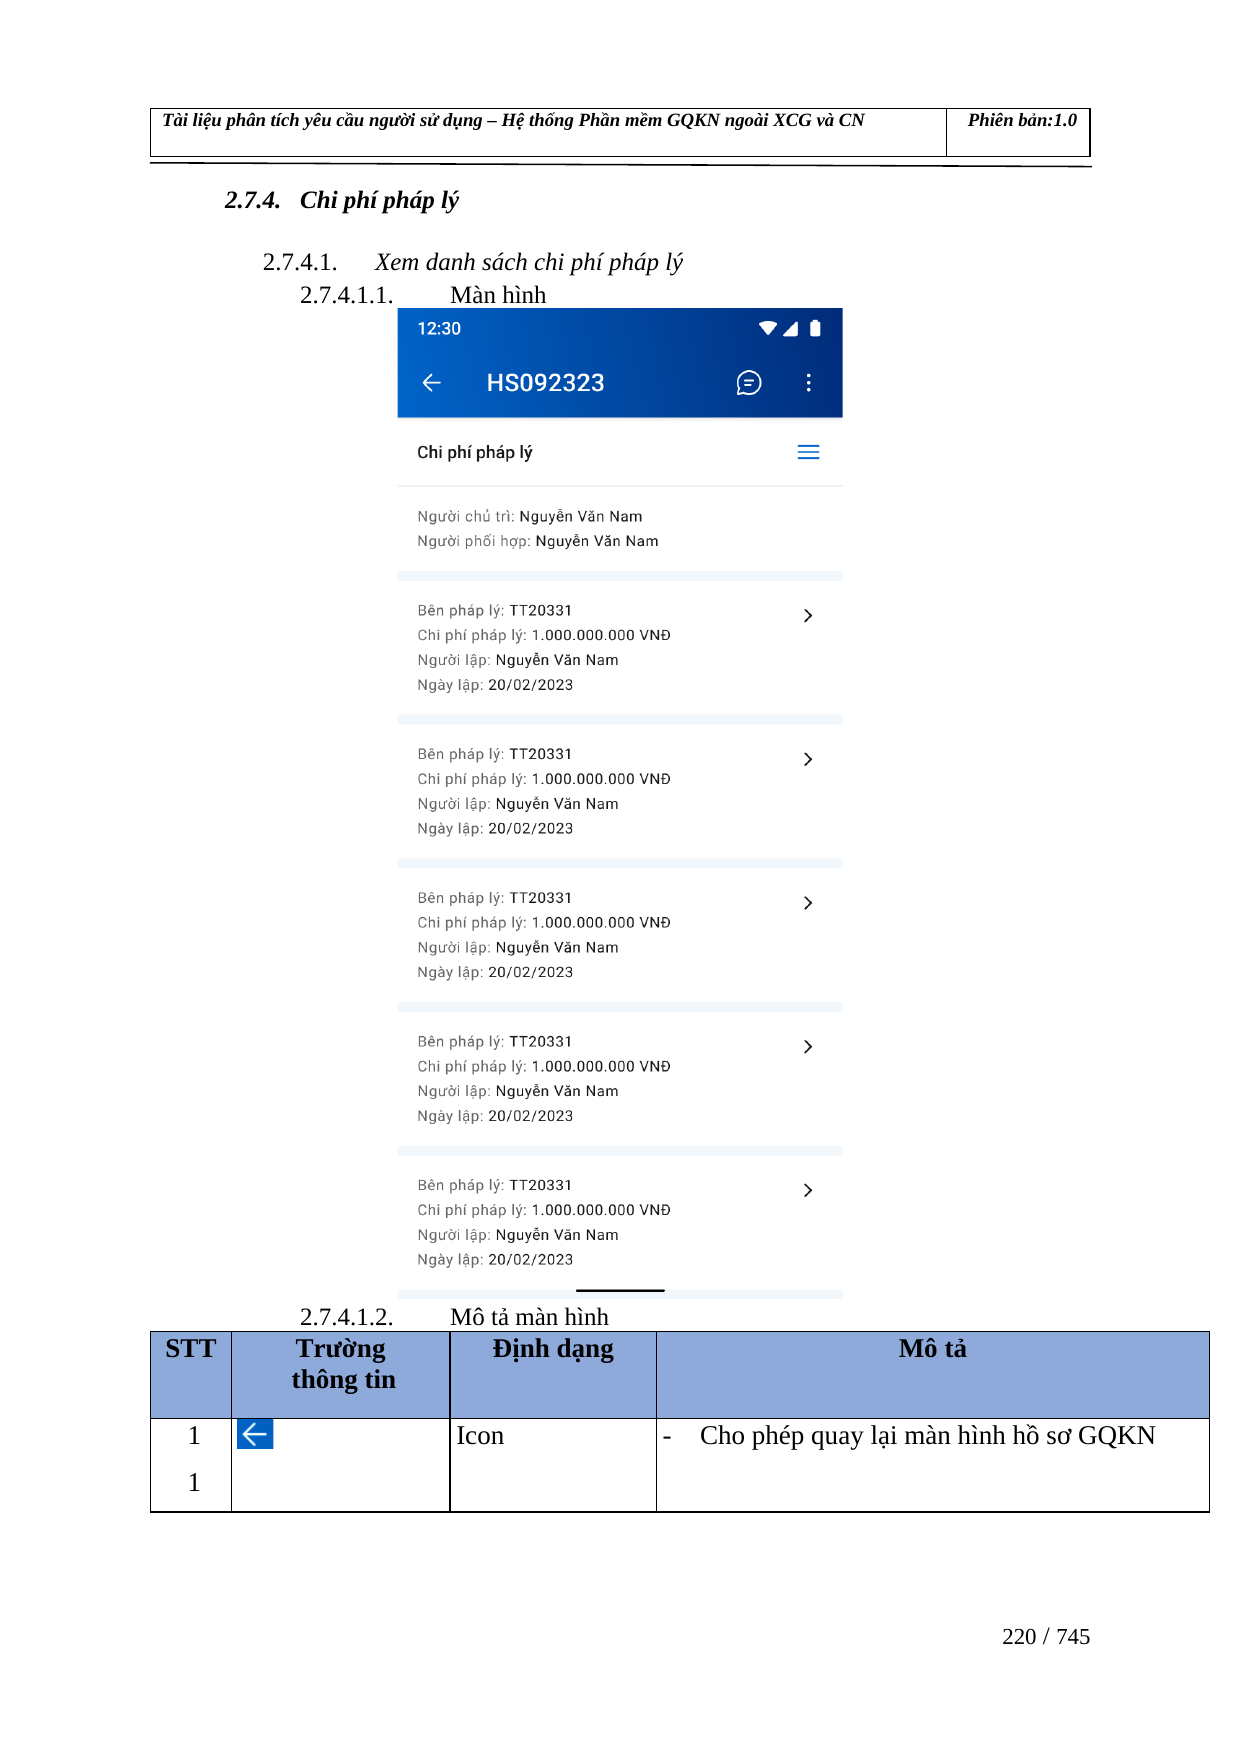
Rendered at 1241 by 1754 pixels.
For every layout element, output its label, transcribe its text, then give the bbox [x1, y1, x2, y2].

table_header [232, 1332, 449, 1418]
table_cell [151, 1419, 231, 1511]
subtitle Xem danh sách chi phí pháp lý [263, 247, 1090, 276]
subtitle Màn hình [300, 280, 1090, 309]
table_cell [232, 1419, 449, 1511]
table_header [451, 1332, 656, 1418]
subtitle Mô tả màn hình [300, 1302, 1090, 1331]
subtitle Chi phí pháp lý [225, 185, 1090, 214]
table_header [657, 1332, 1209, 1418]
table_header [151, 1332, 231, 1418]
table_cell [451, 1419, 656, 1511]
picture [237, 1419, 274, 1449]
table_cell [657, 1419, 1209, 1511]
picture [397, 308, 843, 1299]
